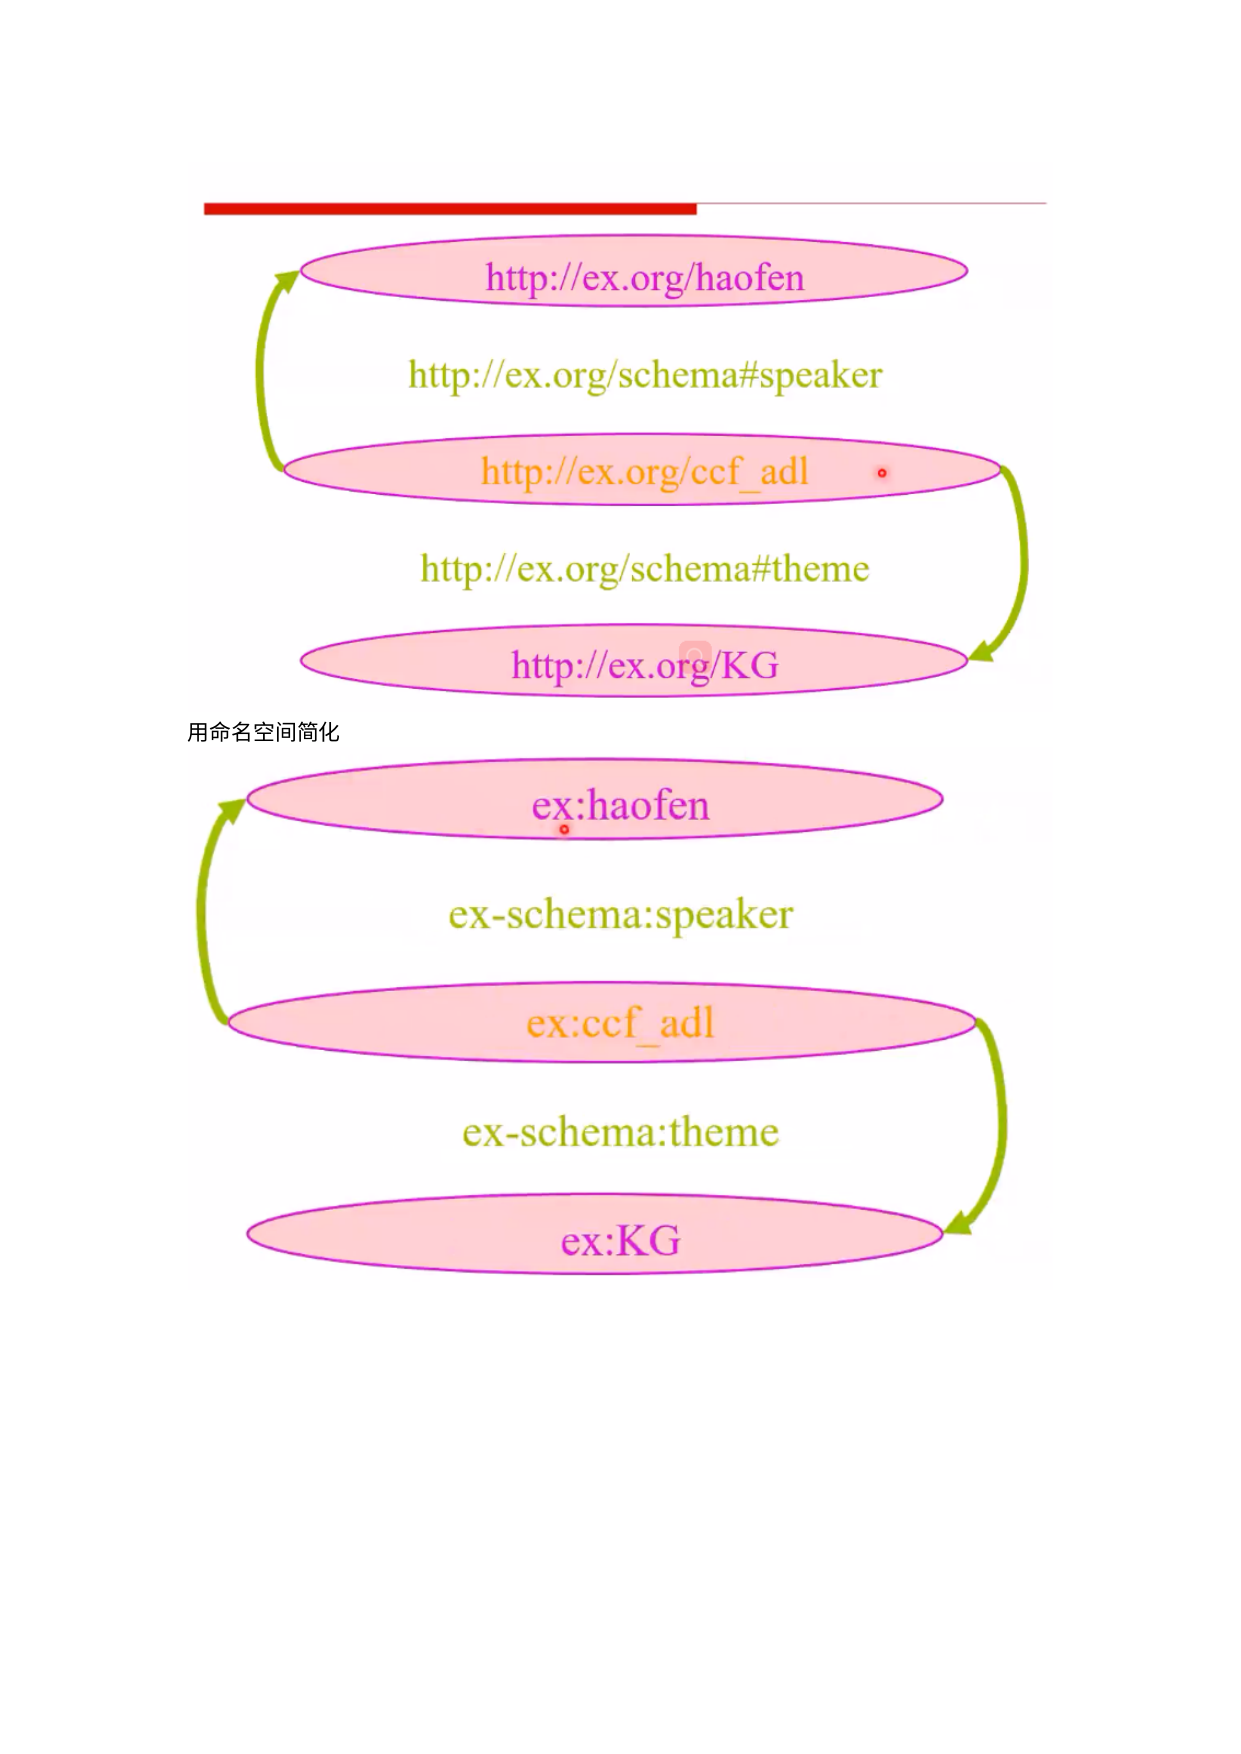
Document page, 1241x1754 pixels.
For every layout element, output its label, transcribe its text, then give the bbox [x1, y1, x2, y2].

text 用命名空间简化 [187, 714, 1053, 747]
picture [187, 162, 1053, 712]
picture [187, 747, 1053, 1290]
